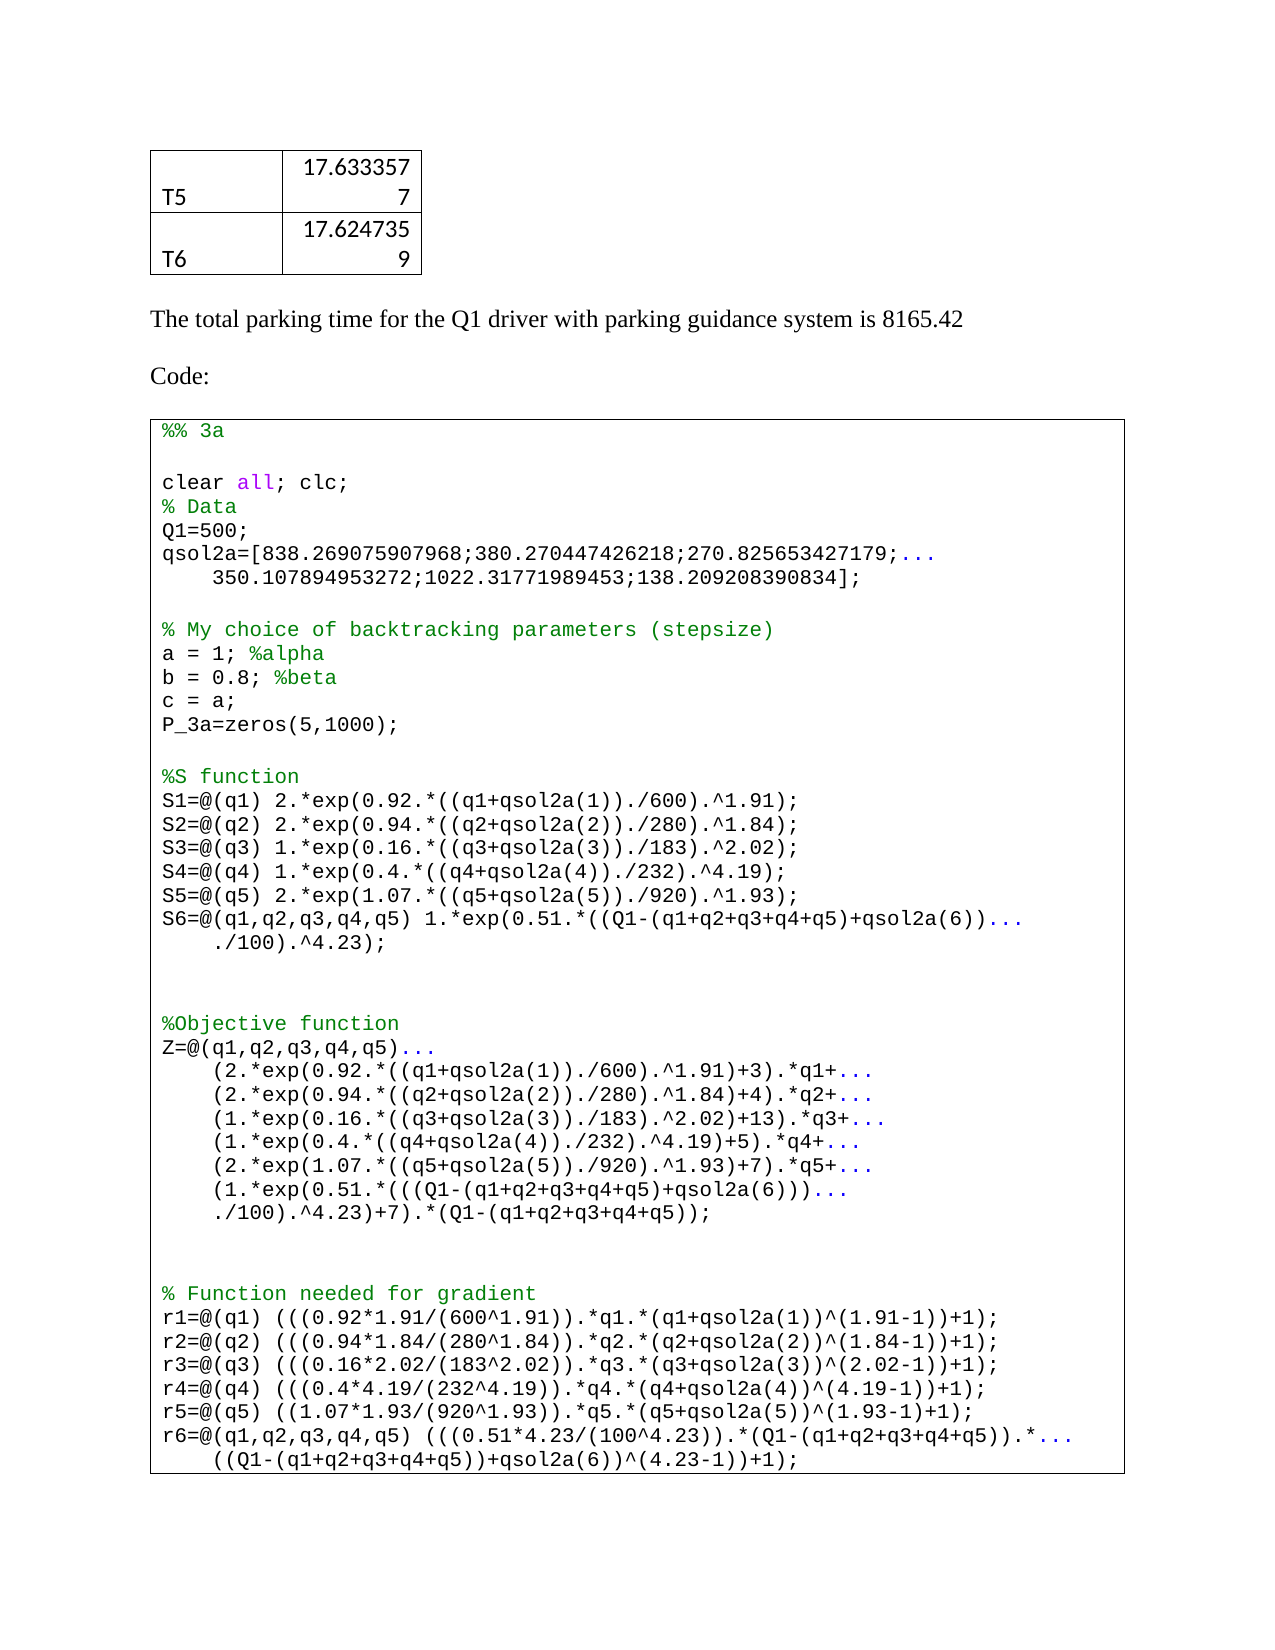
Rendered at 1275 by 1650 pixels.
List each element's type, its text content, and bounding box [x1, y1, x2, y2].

text The total parking time for the Q1 driver with parking guidance system is 8165.42 [150, 304, 1125, 333]
table_cell T6 [151, 213, 282, 274]
table_cell T5 [151, 151, 282, 212]
table_cell 17.6247359 [283, 213, 421, 274]
text Code: [150, 361, 1125, 390]
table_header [151, 420, 1124, 1472]
table_cell 17.6333577 [283, 151, 421, 212]
